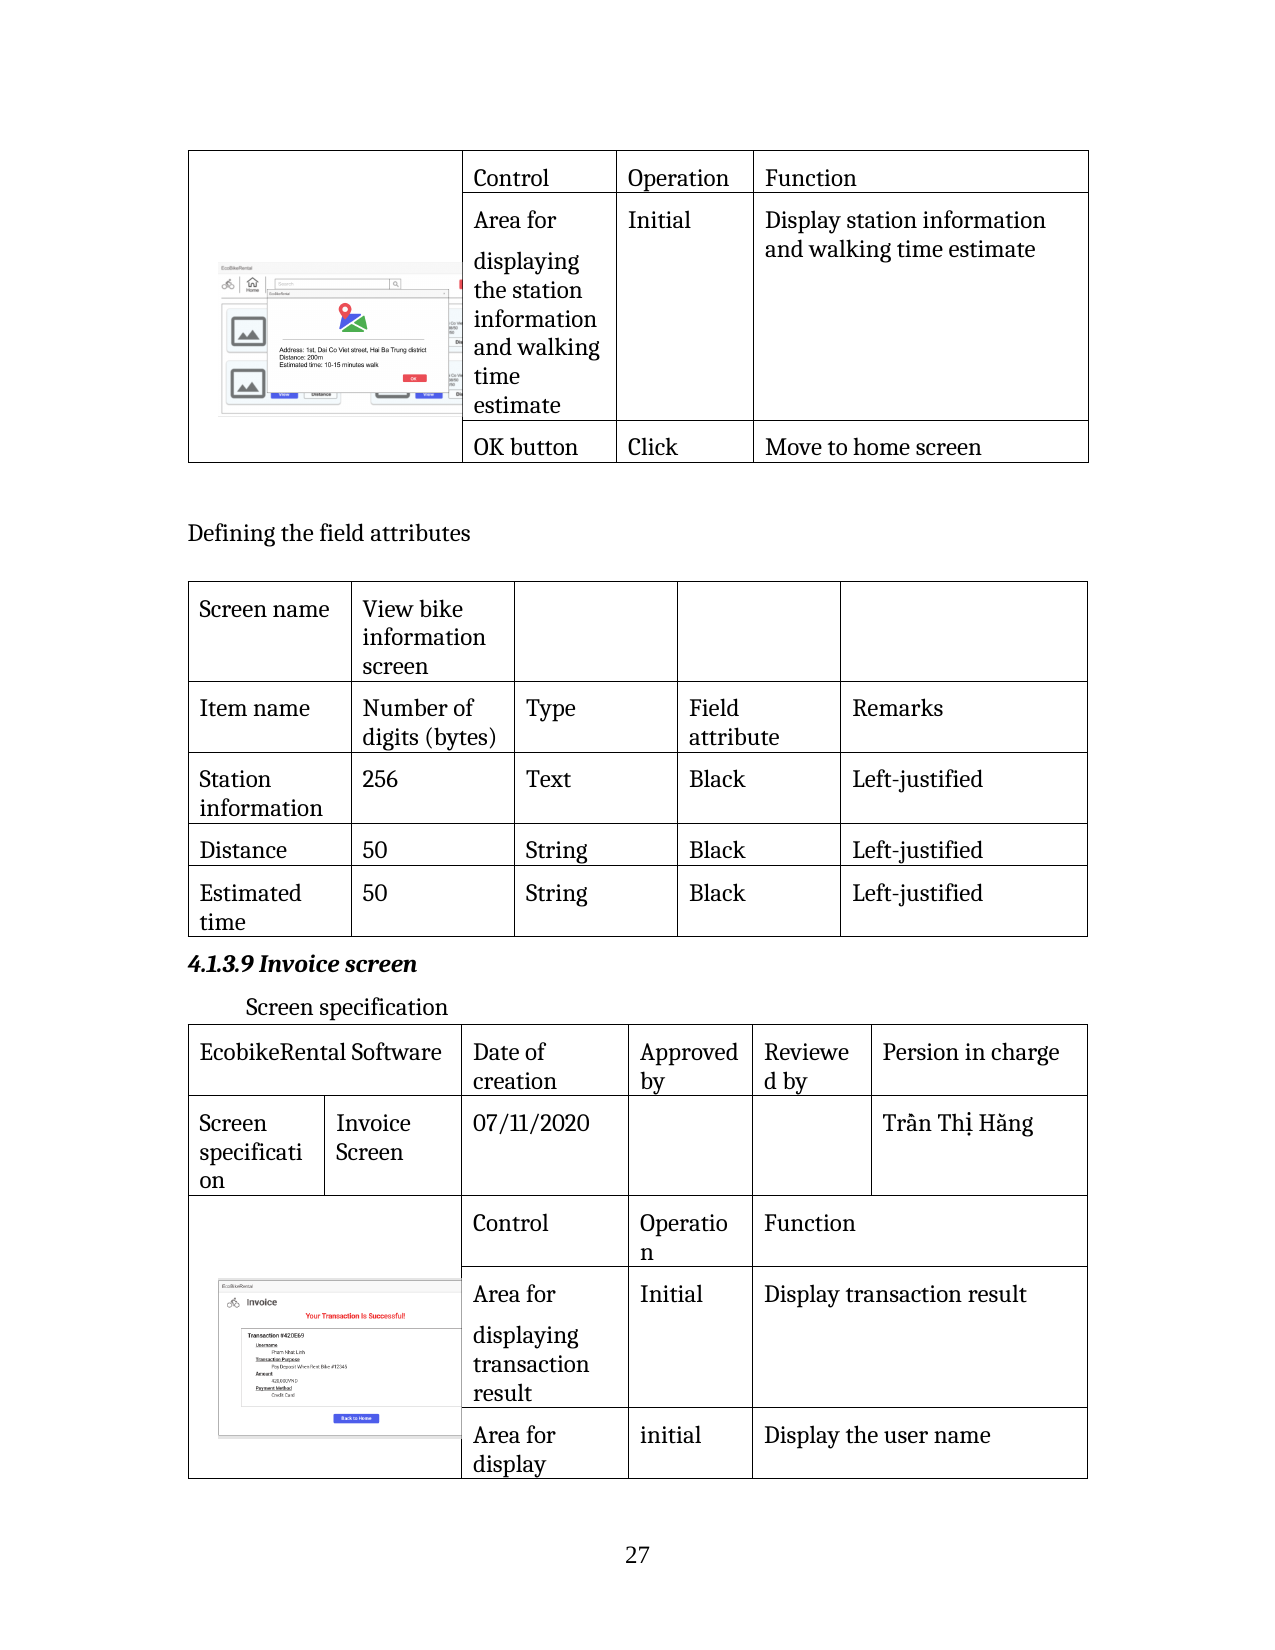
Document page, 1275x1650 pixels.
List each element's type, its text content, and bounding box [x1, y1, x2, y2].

table_header Persion in charge [872, 1025, 1087, 1095]
table_cell Trần Thị Hằng [872, 1096, 1087, 1195]
table_cell Remarks [841, 682, 1087, 752]
table_cell initial [629, 1408, 752, 1478]
table_header [515, 582, 677, 681]
table_cell Operation [629, 1196, 752, 1266]
table_cell [753, 1096, 871, 1195]
table_cell Text [515, 753, 677, 823]
table_cell Move to home screen [754, 421, 1088, 462]
table_cell 07/11/2020 [462, 1096, 628, 1195]
table_cell String [515, 824, 677, 865]
list Screen specification [187, 993, 1087, 1022]
table_cell Area for displaying the station information and walking time estimate [463, 193, 616, 419]
list Defining the field attributes [187, 519, 1087, 579]
table_cell String [515, 866, 677, 936]
table_cell Control [462, 1196, 628, 1266]
table_cell Initial [617, 193, 753, 419]
table_cell Control [463, 151, 616, 192]
table_cell OK button [463, 421, 616, 462]
table_cell Station information [189, 753, 351, 823]
table_header View bike information screen [352, 582, 514, 681]
table_cell 256 [352, 753, 514, 823]
table_cell Number of digits (bytes) [352, 682, 514, 752]
table_cell Distance [189, 824, 351, 865]
table_cell Area for displaying transaction result [462, 1267, 628, 1407]
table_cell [462, 1408, 628, 1478]
table_cell Operation [617, 151, 753, 192]
table_cell Black [678, 753, 840, 823]
table_cell Function [753, 1196, 1087, 1266]
table_cell [189, 1196, 461, 1478]
table_cell Left-justified [841, 753, 1087, 823]
table_cell Display station information and walking time estimate [754, 193, 1088, 419]
table_cell Invoice Screen [325, 1096, 461, 1195]
table_cell Click [617, 421, 753, 462]
table_cell [629, 1096, 752, 1195]
list 4.1.3.9 Invoice screen [187, 950, 1087, 978]
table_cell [753, 1408, 1087, 1478]
table_header Approved by [629, 1025, 752, 1095]
table_cell Item name [189, 682, 351, 752]
table_cell [189, 151, 462, 462]
table_header Reviewed by [753, 1025, 871, 1095]
table_cell Black [678, 866, 840, 936]
table_cell Display transaction result [753, 1267, 1087, 1407]
table_cell 50 [352, 866, 514, 936]
table_cell Field attribute [678, 682, 840, 752]
table_header Screen name [189, 582, 351, 681]
table_cell Screen specification [189, 1096, 324, 1195]
table_header [841, 582, 1087, 681]
table_header Date of creation [462, 1025, 628, 1095]
table_cell Left-justified [841, 824, 1087, 865]
table_cell Estimated time [189, 866, 351, 936]
table_header [678, 582, 840, 681]
table_header EcobikeRental Software [189, 1025, 461, 1095]
table_cell Function [754, 151, 1088, 192]
table_cell Type [515, 682, 677, 752]
table_cell Left-justified [841, 866, 1087, 936]
table_cell Initial [629, 1267, 752, 1407]
table_cell 50 [352, 824, 514, 865]
table_cell Black [678, 824, 840, 865]
